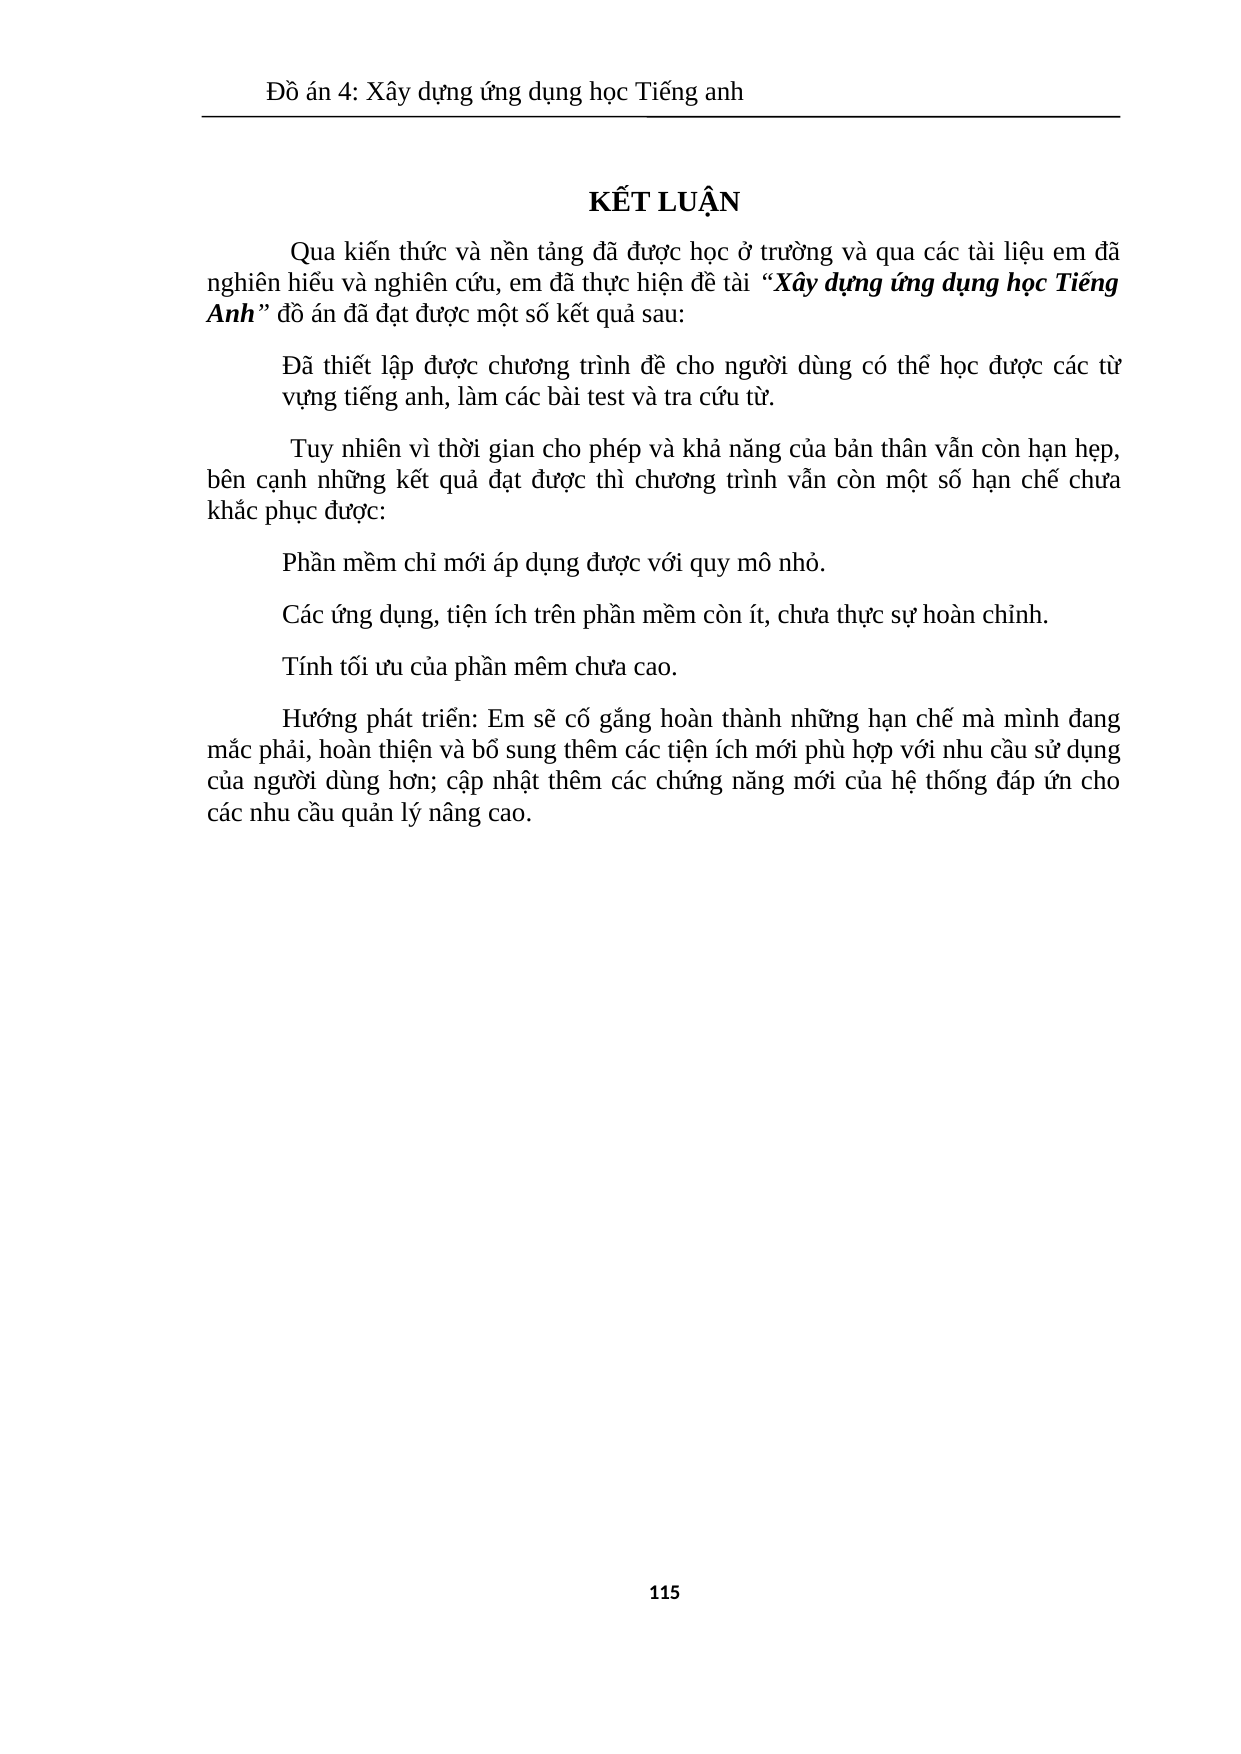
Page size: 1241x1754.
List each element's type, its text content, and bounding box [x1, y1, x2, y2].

text Đã thiết lập được chương trình đề cho người dùng có thể học được các từ vựng tiếng anh, làm các bài test và tra cứu từ. [282, 349, 1122, 411]
text Tính tối ưu của phần mêm chưa cao. [282, 650, 1122, 681]
subtitle KẾT LUẬN [207, 184, 1122, 218]
text Các ứng dụng, tiện ích trên phần mềm còn ít, chưa thực sự hoàn chỉnh. [282, 598, 1122, 629]
text Hướng phát triển: Em sẽ cố gắng hoàn thành những hạn chế mà mình đang mắc phải, hoàn thiện và bổ sung thêm các tiện ích mới phù hợp với nhu cầu sử dụng của người dùng hơn; cập nhật thêm các chứng năng mới của hệ thống đáp ứn cho các nhu cầu quản lý nâng cao. [207, 702, 1122, 827]
text Tuy nhiên vì thời gian cho phép và khả năng của bản thân vẫn còn hạn hẹp, bên cạnh những kết quả đạt được thì chương trình vẫn còn một số hạn chế chưa khắc phục được: [207, 432, 1122, 525]
text Phần mềm chỉ mới áp dụng được với quy mô nhỏ. [282, 546, 1122, 577]
text Qua kiến thức và nền tảng đã được học ở trường và qua các tài liệu em đã nghiên hiểu và nghiên cứu, em đã thực hiện đề tài “Xây dựng ứng dụng học Tiếng Anh” đồ án đã đạt được một số kết quả sau: [207, 234, 1122, 328]
